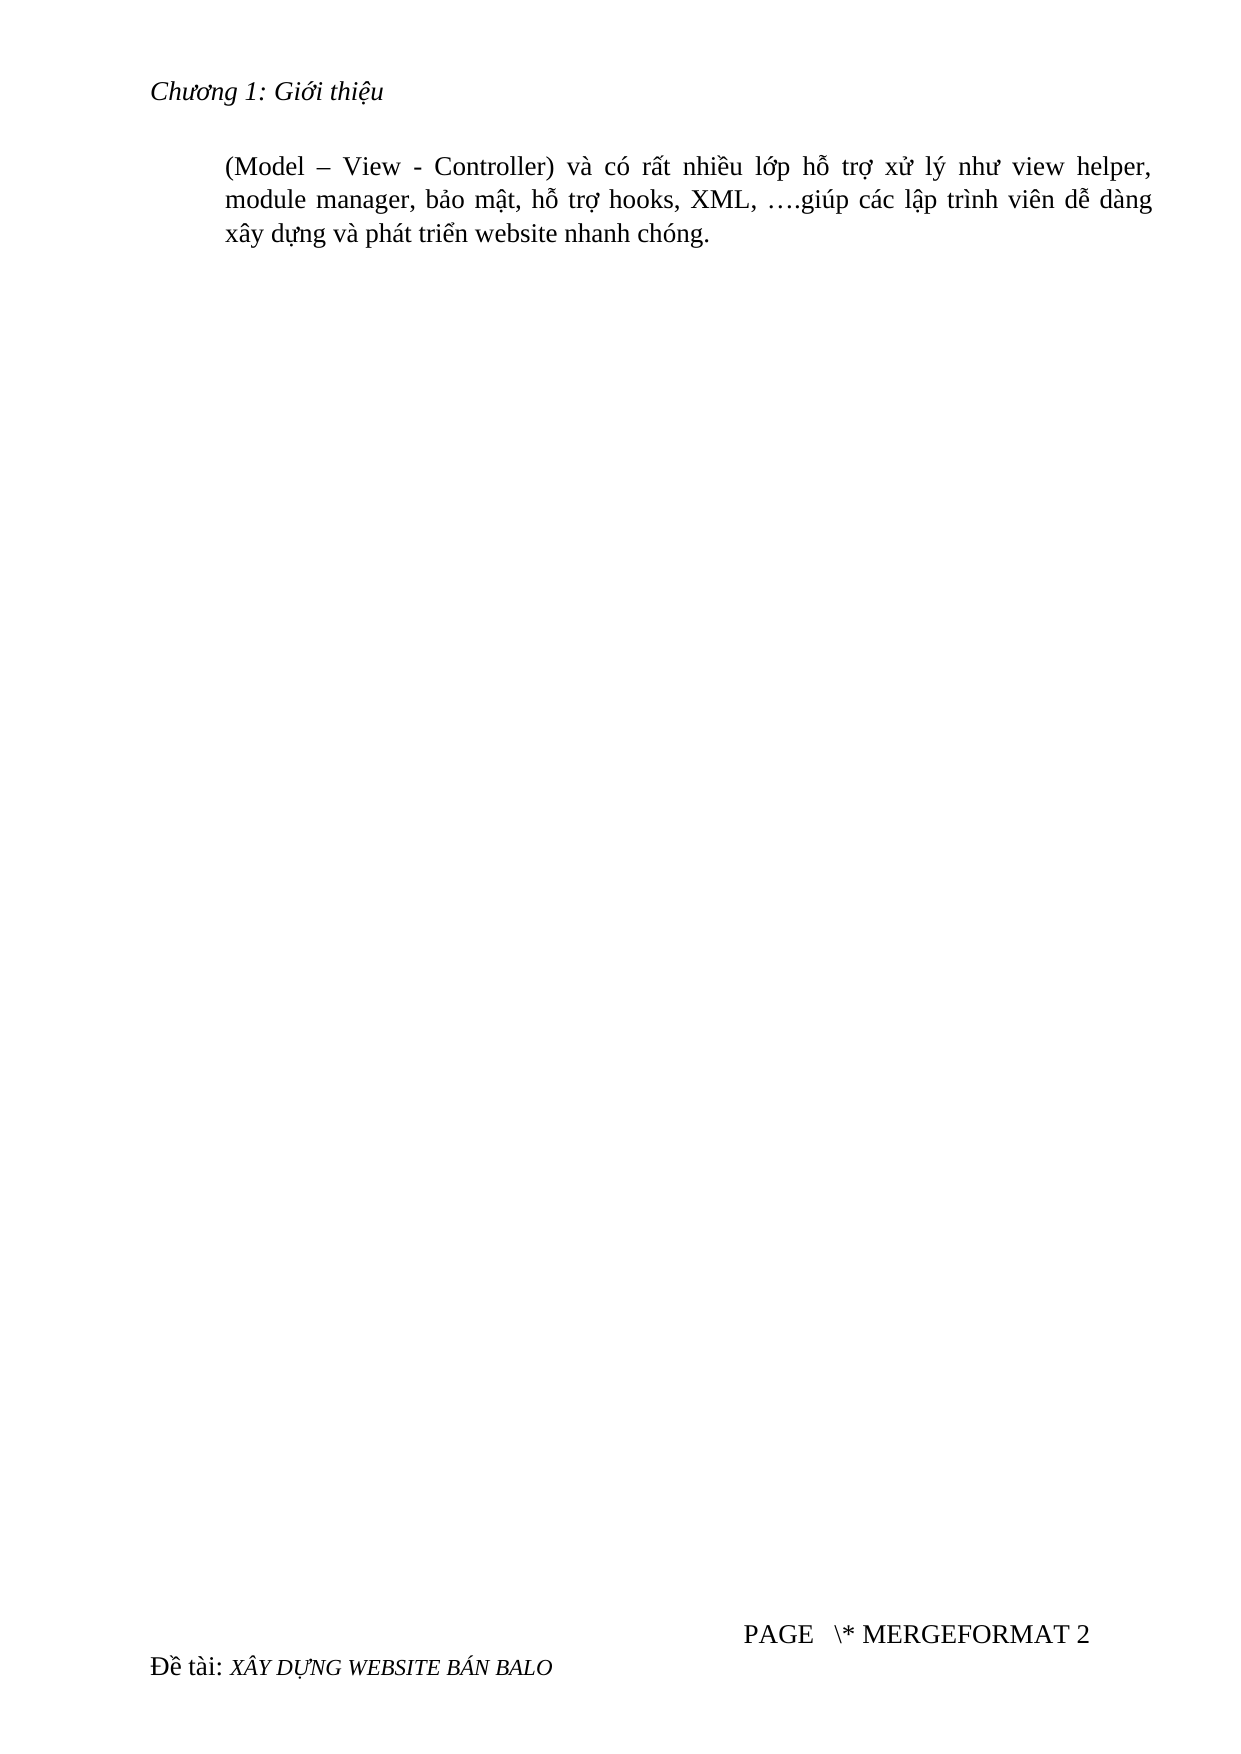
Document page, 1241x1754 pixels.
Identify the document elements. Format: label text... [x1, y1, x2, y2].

text (Model – View - Controller) và có rất nhiều lớp hỗ trợ xử lý như view helper, module manager, bảo mật, hỗ trợ hooks, XML, ….giúp các lập trình viên dễ dàng xây dựng và phát triển website nhanh chóng. [225, 150, 1153, 248]
